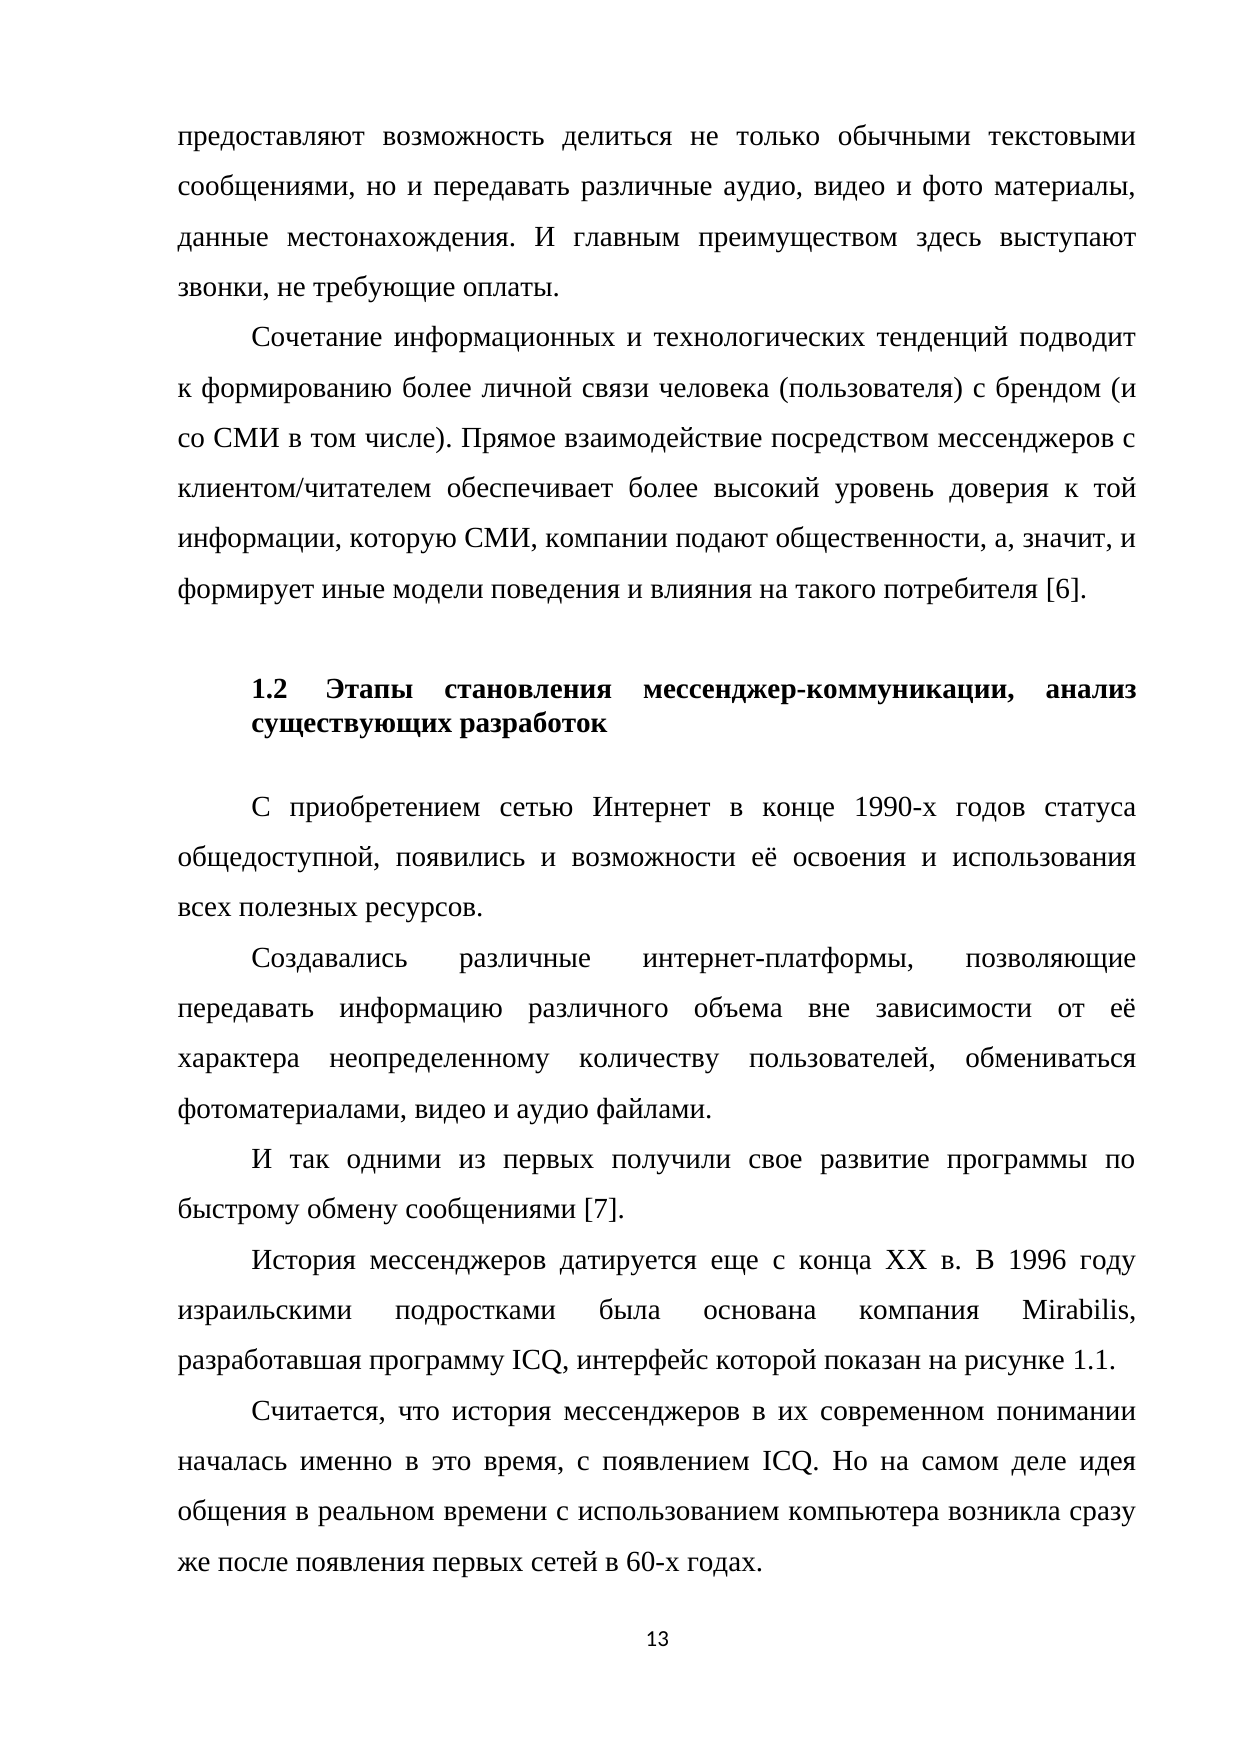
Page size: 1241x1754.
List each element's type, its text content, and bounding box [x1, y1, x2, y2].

text История мессенджеров датируется еще с конца XX в. В 1996 году израильскими подростками была основана компания Mirabilis, разработавшая программу ICQ, интерфейс которой показан на рисунке 1.1. [177, 1242, 1137, 1376]
text Сочетание информационных и технологических тенденций подводит к формированию более личной связи человека (пользователя) с брендом (и со СМИ в том числе). Прямое взаимодействие посредством мессенджеров с клиентом/читателем обеспечивает более высокий уровень доверия к той информации, которую СМИ, компании подают общественности, а, значит, и формирует иные модели поведения и влияния на такого потребителя [6]. [177, 319, 1137, 604]
text С приобретением сетью Интернет в конце 1990-х годов статуса общедоступной, появились и возможности её освоения и использования всех полезных ресурсов. [177, 789, 1137, 923]
text Считается, что история мессенджеров в их современном понимании началась именно в это время, с появлением ICQ. Но на самом деле идея общения в реальном времени с использованием компьютера возникла сразу же после появления первых сетей в 60-х годах. [177, 1393, 1137, 1577]
text Создавались различные интернет-платформы, позволяющие передавать информацию различного объема вне зависимости от её характера неопределенному количеству пользователей, обмениваться фотоматериалами, видео и аудио файлами. [177, 940, 1137, 1124]
list Этапы становления мессенджер-коммуникации, анализ существующих разработок [251, 672, 1137, 739]
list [177, 118, 1137, 303]
text И так одними из первых получили свое развитие программы по быстрому обмену сообщениями [7]. [177, 1141, 1137, 1225]
